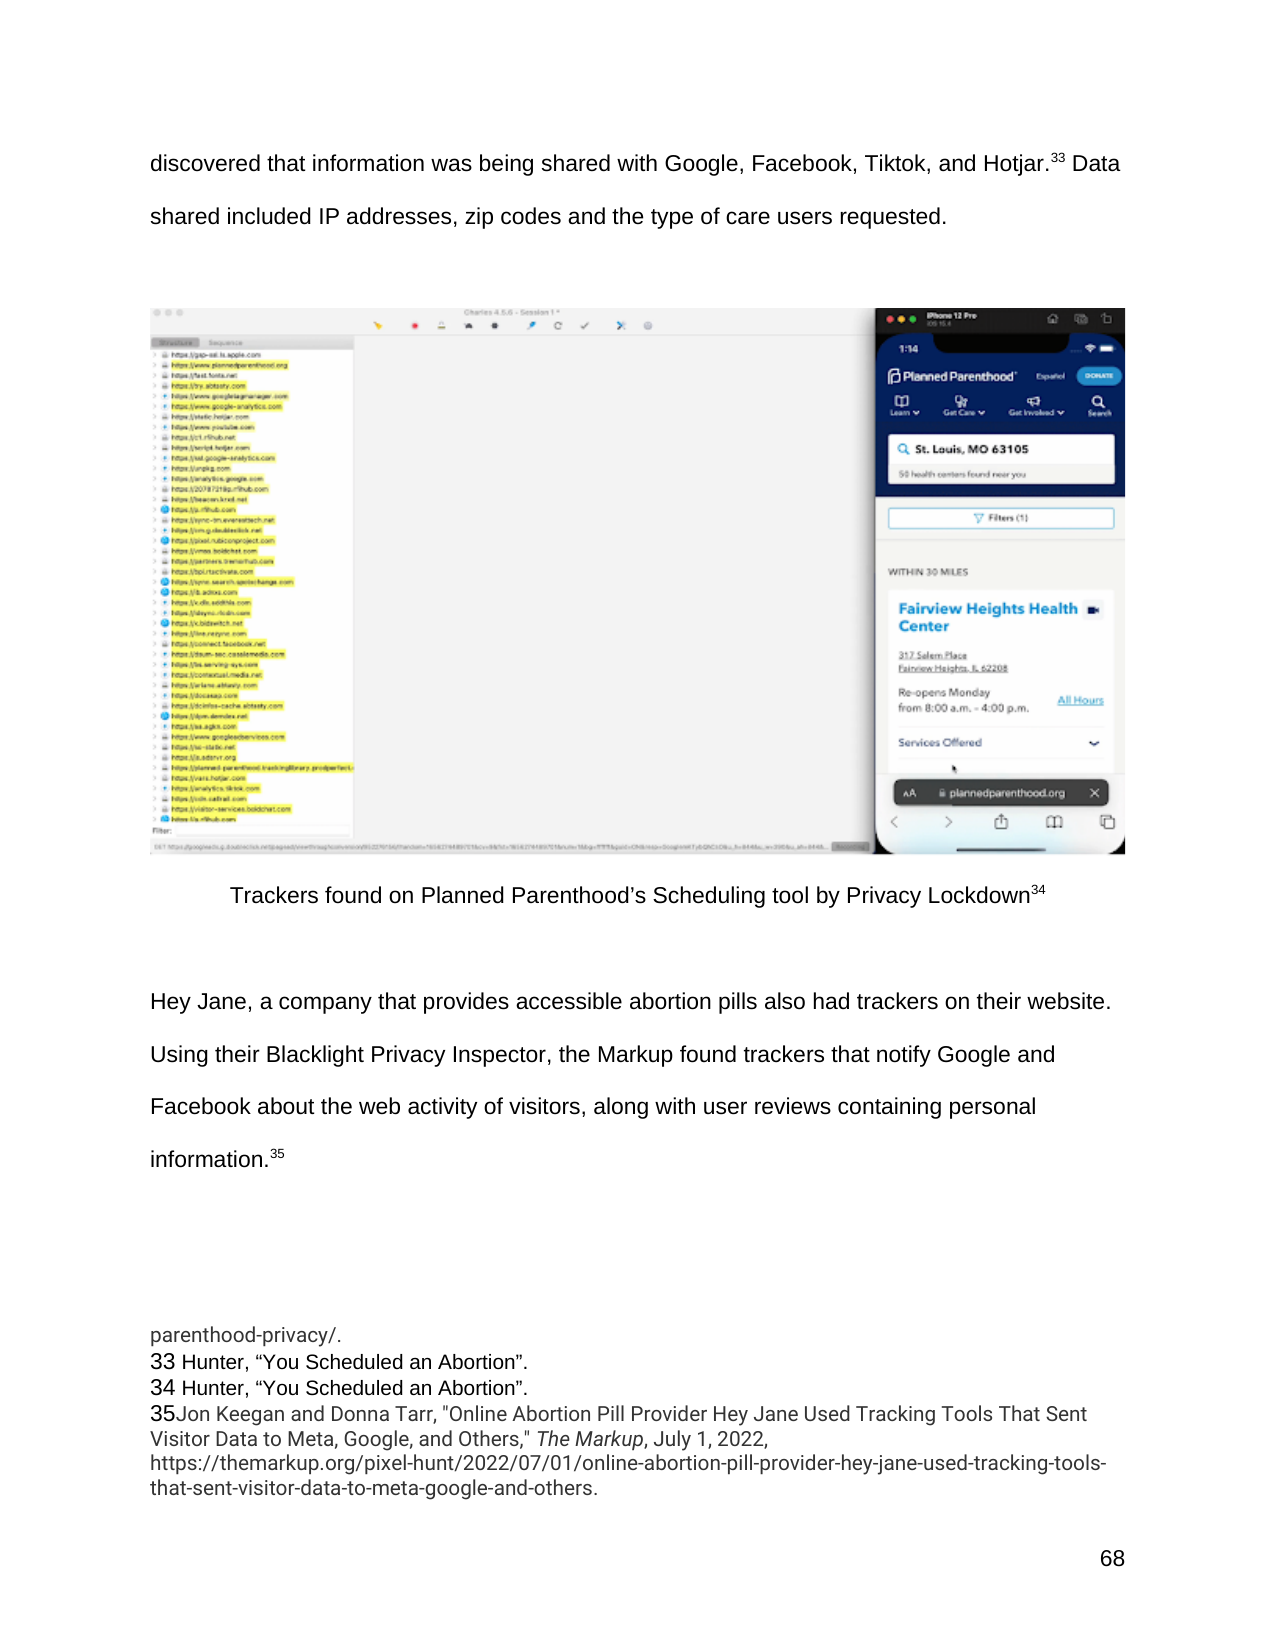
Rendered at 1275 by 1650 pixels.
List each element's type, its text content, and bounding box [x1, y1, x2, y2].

text Hey Jane, a company that provides accessible abortion pills also had trackers on their website. Using their Blacklight Privacy Inspector, the Markup found trackers that notify Google and Facebook about the web activity of visitors, along with user reviews containing personal information. [150, 988, 1125, 1172]
picture [150, 308, 1125, 856]
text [150, 150, 1125, 229]
text Trackers found on Planned Parenthood’s Scheduling tool by Privacy Lockdown [150, 882, 1125, 909]
